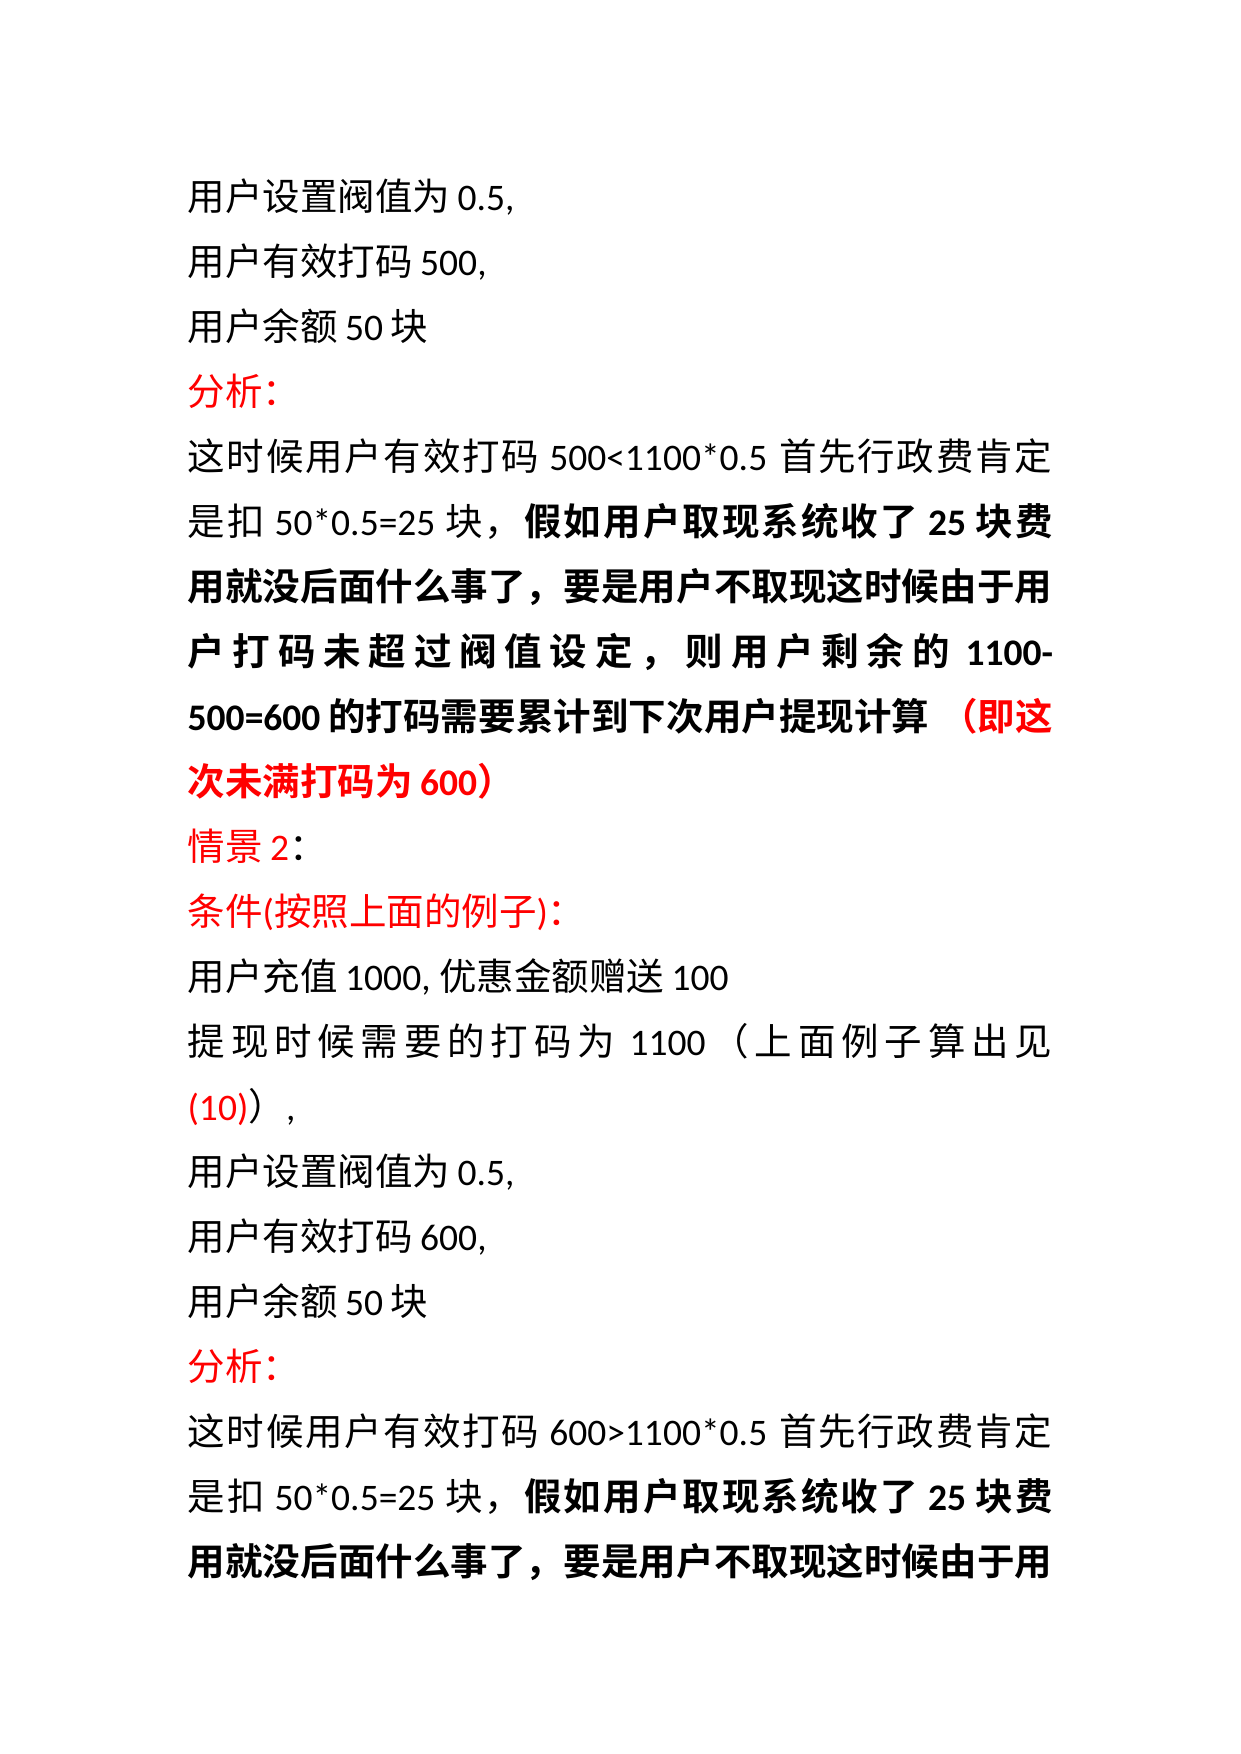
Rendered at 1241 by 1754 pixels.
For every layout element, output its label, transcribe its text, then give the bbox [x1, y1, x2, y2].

text 用户设置阀值为0.5, [187, 162, 1053, 227]
text 用户有效打码600, [187, 1202, 1053, 1267]
text 分析： [187, 1332, 1053, 1397]
text 这时候用户有效打码500<1100*0.5 首先行政费肯定是扣50*0.5=25块，假如用户取现系统收了25块费用就没后面什么事了，要是用户不取现这时候由于用户打码未超过阀值设定，则用户剩余的1100-500=600的打码需要累计到下次用户提现计算 （即这次未满打码为600） [187, 422, 1053, 812]
text 用户有效打码500, [187, 227, 1053, 292]
text 用户余额50块 [187, 292, 1053, 357]
text 提现时候需要的打码为1100（上面例子算出见(10)）, [187, 1007, 1053, 1137]
text 条件(按照上面的例子)： [187, 877, 1053, 942]
text 用户充值1000, 优惠金额赠送100 [187, 942, 1053, 1007]
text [187, 1397, 1053, 1592]
text 用户余额50块 [187, 1267, 1053, 1332]
text 分析： [187, 357, 1053, 422]
text 情景2： [187, 812, 1053, 877]
text 用户设置阀值为0.5, [187, 1137, 1053, 1202]
